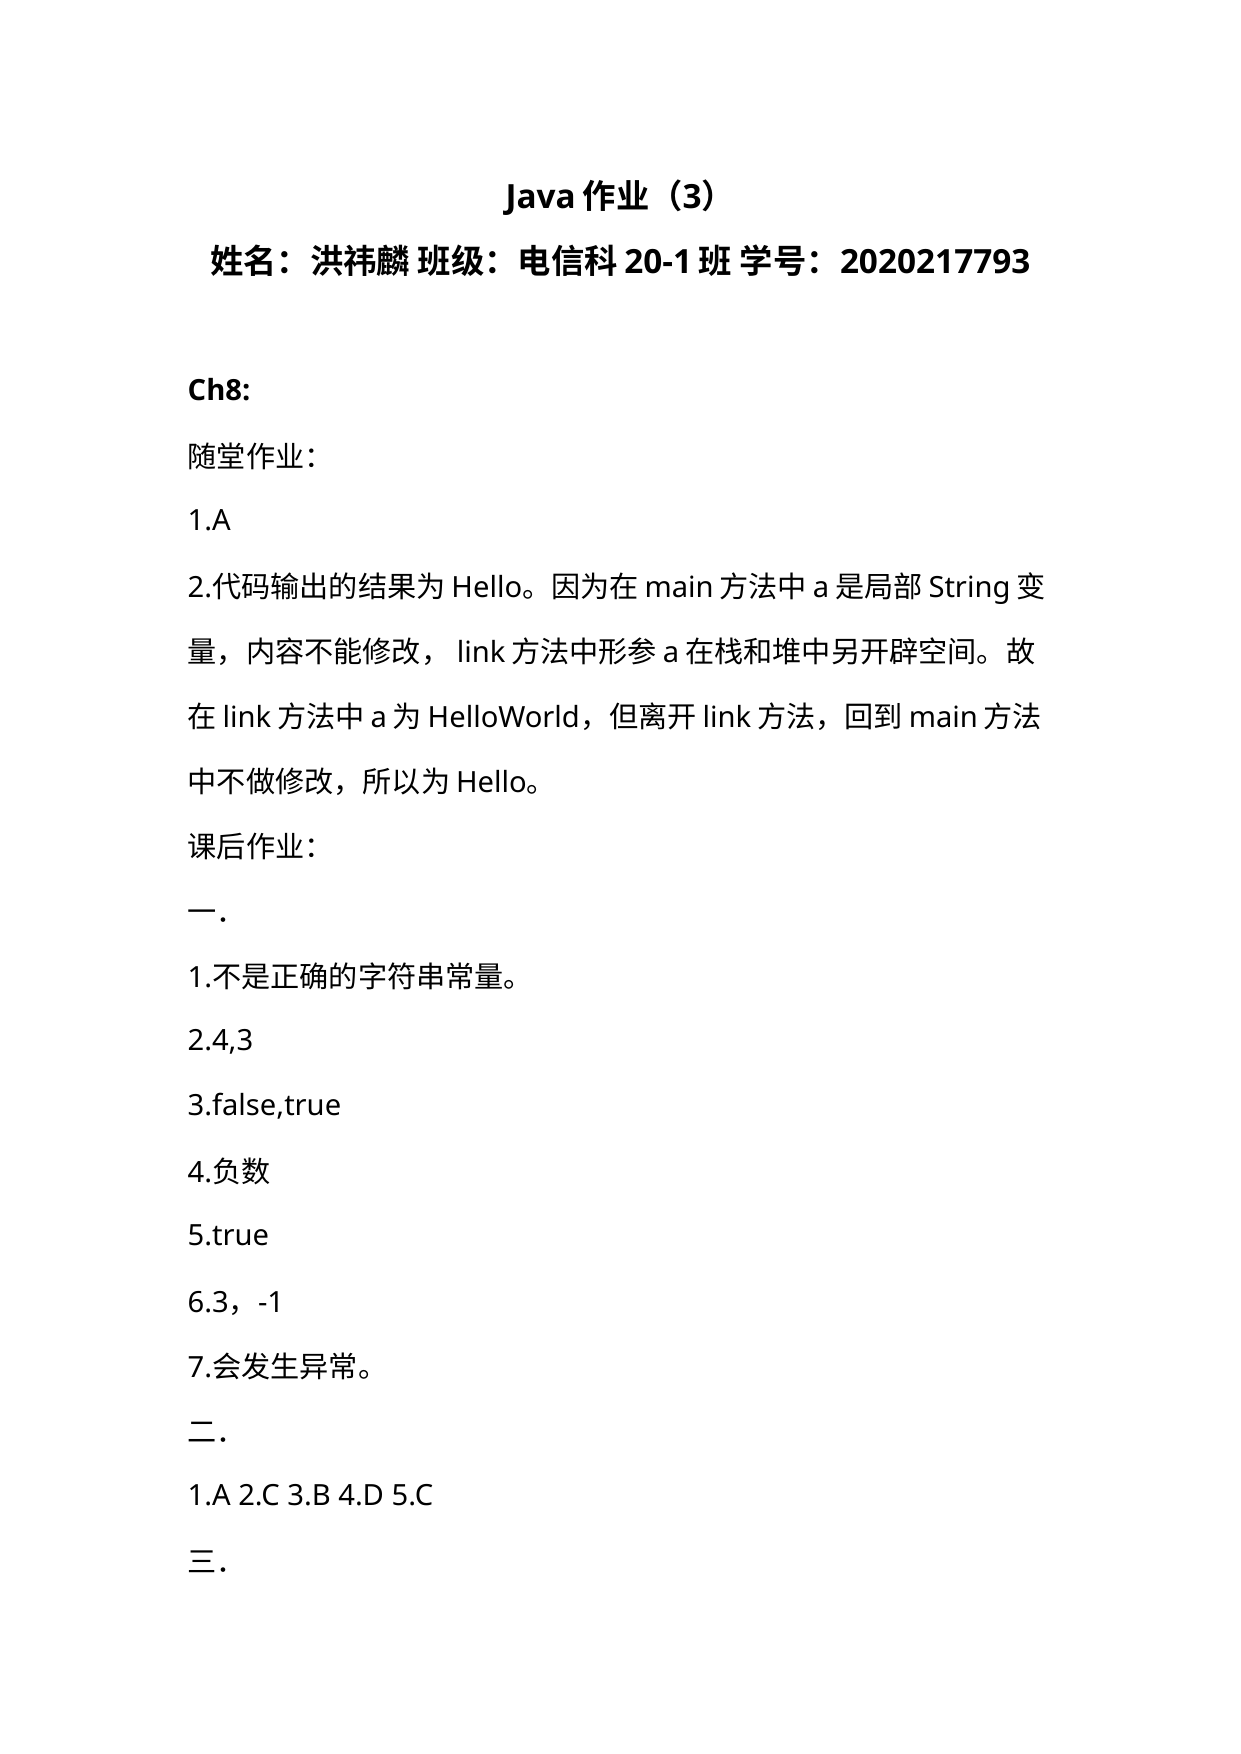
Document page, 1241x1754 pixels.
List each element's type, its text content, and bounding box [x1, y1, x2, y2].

text 一． [187, 877, 1053, 942]
text 7.会发生异常。 [187, 1332, 1053, 1397]
text 6.3，-1 [187, 1267, 1053, 1332]
text 1.不是正确的字符串常量。 [187, 942, 1053, 1007]
text 1.A 2.C 3.B 4.D 5.C [187, 1462, 1053, 1527]
text 2.4,3 [187, 1007, 1053, 1072]
text 2.代码输出的结果为Hello。因为在main方法中a是局部String变量，内容不能修改， link方法中形参a在栈和堆中另开辟空间。故在link方法中a为HelloWorld，但离开link方法，回到main方法中不做修改，所以为Hello。 [187, 552, 1053, 812]
text Java作业（3） [187, 162, 1053, 227]
text 随堂作业： [187, 422, 1053, 487]
text 1.A [187, 487, 1053, 552]
text 二． [187, 1397, 1053, 1462]
text 5.true [187, 1202, 1053, 1267]
text 三． [187, 1527, 1053, 1592]
text 姓名：洪祎麟 班级：电信科20-1班 学号：2020217793 [187, 227, 1053, 292]
text 课后作业： [187, 812, 1053, 877]
text 3.false,true [187, 1072, 1053, 1137]
text Ch8: [187, 357, 1053, 422]
text 4.负数 [187, 1137, 1053, 1202]
